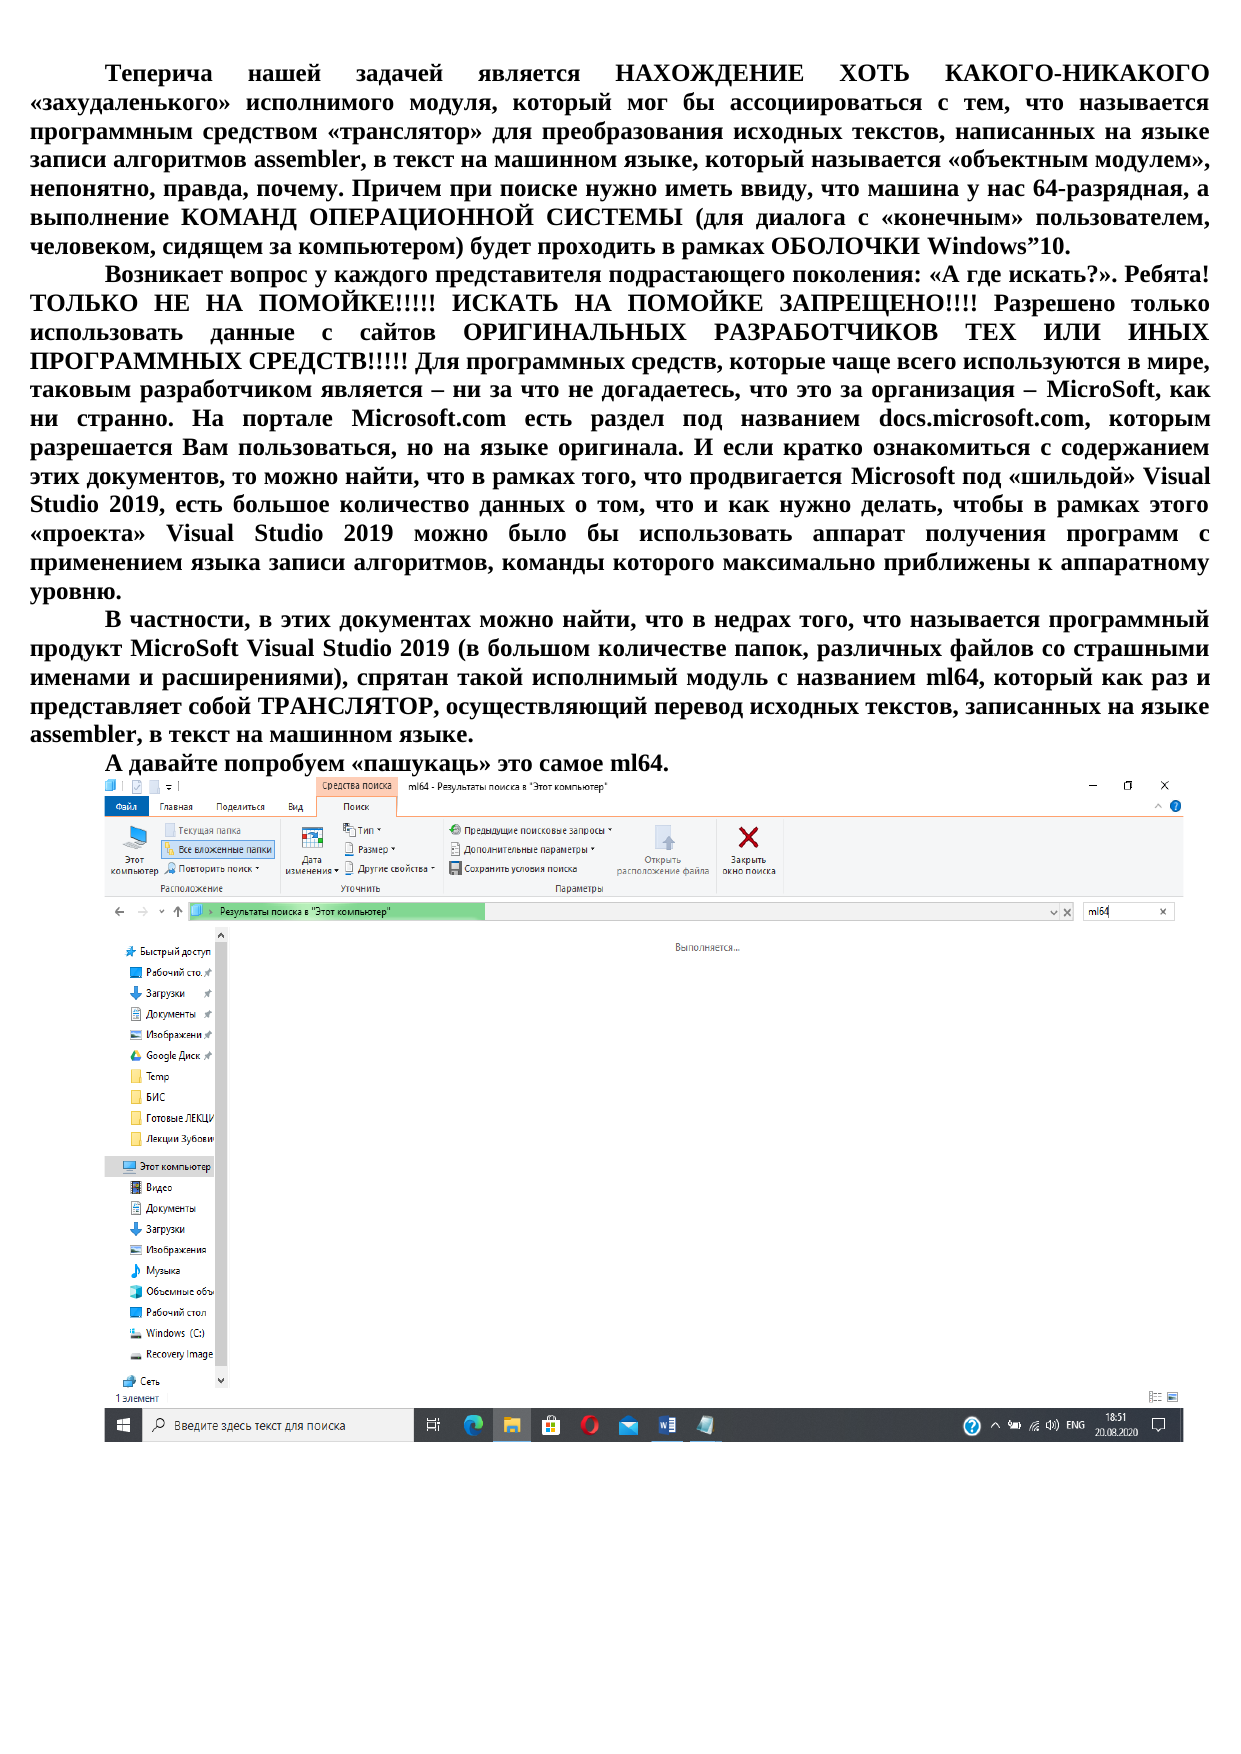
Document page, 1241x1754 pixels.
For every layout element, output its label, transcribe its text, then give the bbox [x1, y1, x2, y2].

picture [104, 777, 1184, 1442]
text Возникает вопрос у каждого представителя подрастающего поколения: «А где искать?». Ребята! ТОЛЬКО НЕ НА ПОМОЙКЕ!!!!! ИСКАТЬ НА ПОМОЙКЕ ЗАПРЕЩЕНО!!!! Разрешено только использовать данные с сайтов ОРИГИНАЛЬНЫХ РАЗРАБОТЧИКОВ ТЕХ ИЛИ ИНЫХ ПРОГРАММНЫХ СРЕДСТВ!!!!! Для программных средств, которые чаще всего используются в мире, таковым разработчиком является – ни за что не догадаетесь, что это за организация – MicroSoft, как ни странно. На портале Microsoft.com есть раздел под названием docs.microsoft.com, которым разрешается Вам пользоваться, но на языке оригинала. И если кратко ознакомиться с содержанием этих документов, то можно найти, что в рамках того, что продвигается Microsoft под «шильдой» Visual Studio 2019, есть большое количество данных о том, что и как нужно делать, чтобы в рамках этого «проекта» Visual Studio 2019 можно было бы использовать аппарат получения программ с применением языка записи алгоритмов, команды которого максимально приближены к аппаратному уровню. [29, 259, 1211, 604]
text В частности, в этих документах можно найти, что в недрах того, что называется программный продукт MicroSoft Visual Studio 2019 (в большом количестве папок, различных файлов со страшными именами и расширениями), спрятан такой исполнимый модуль с названием ml64, который как раз и представляет собой ТРАНСЛЯТОР, осуществляющий перевод исходных текстов, записанных на языке assembler, в текст на машинном языке. [29, 604, 1211, 748]
text А давайте попробуем «пашукаць» это самое ml64. [29, 748, 1211, 777]
text Теперича нашей задачей является НАХОЖДЕНИЕ ХОТЬ КАКОГО-НИКАКОГО «захудаленького» исполнимого модуля, который мог бы ассоциироваться с тем, что называется программным средством «транслятор» для преобразования исходных текстов, написанных на языке записи алгоритмов assembler, в текст на машинном языке, который называется «объектным модулем», непонятно, правда, почему. Причем при поиске нужно иметь ввиду, что машина у нас 64-разрядная, а выполнение КОМАНД ОПЕРАЦИОННОЙ СИСТЕМЫ (для диалога с «конечным» пользователем, человеком, сидящем за компьютером) будет проходить в рамках ОБОЛОЧКИ Windows”10. [29, 58, 1211, 259]
